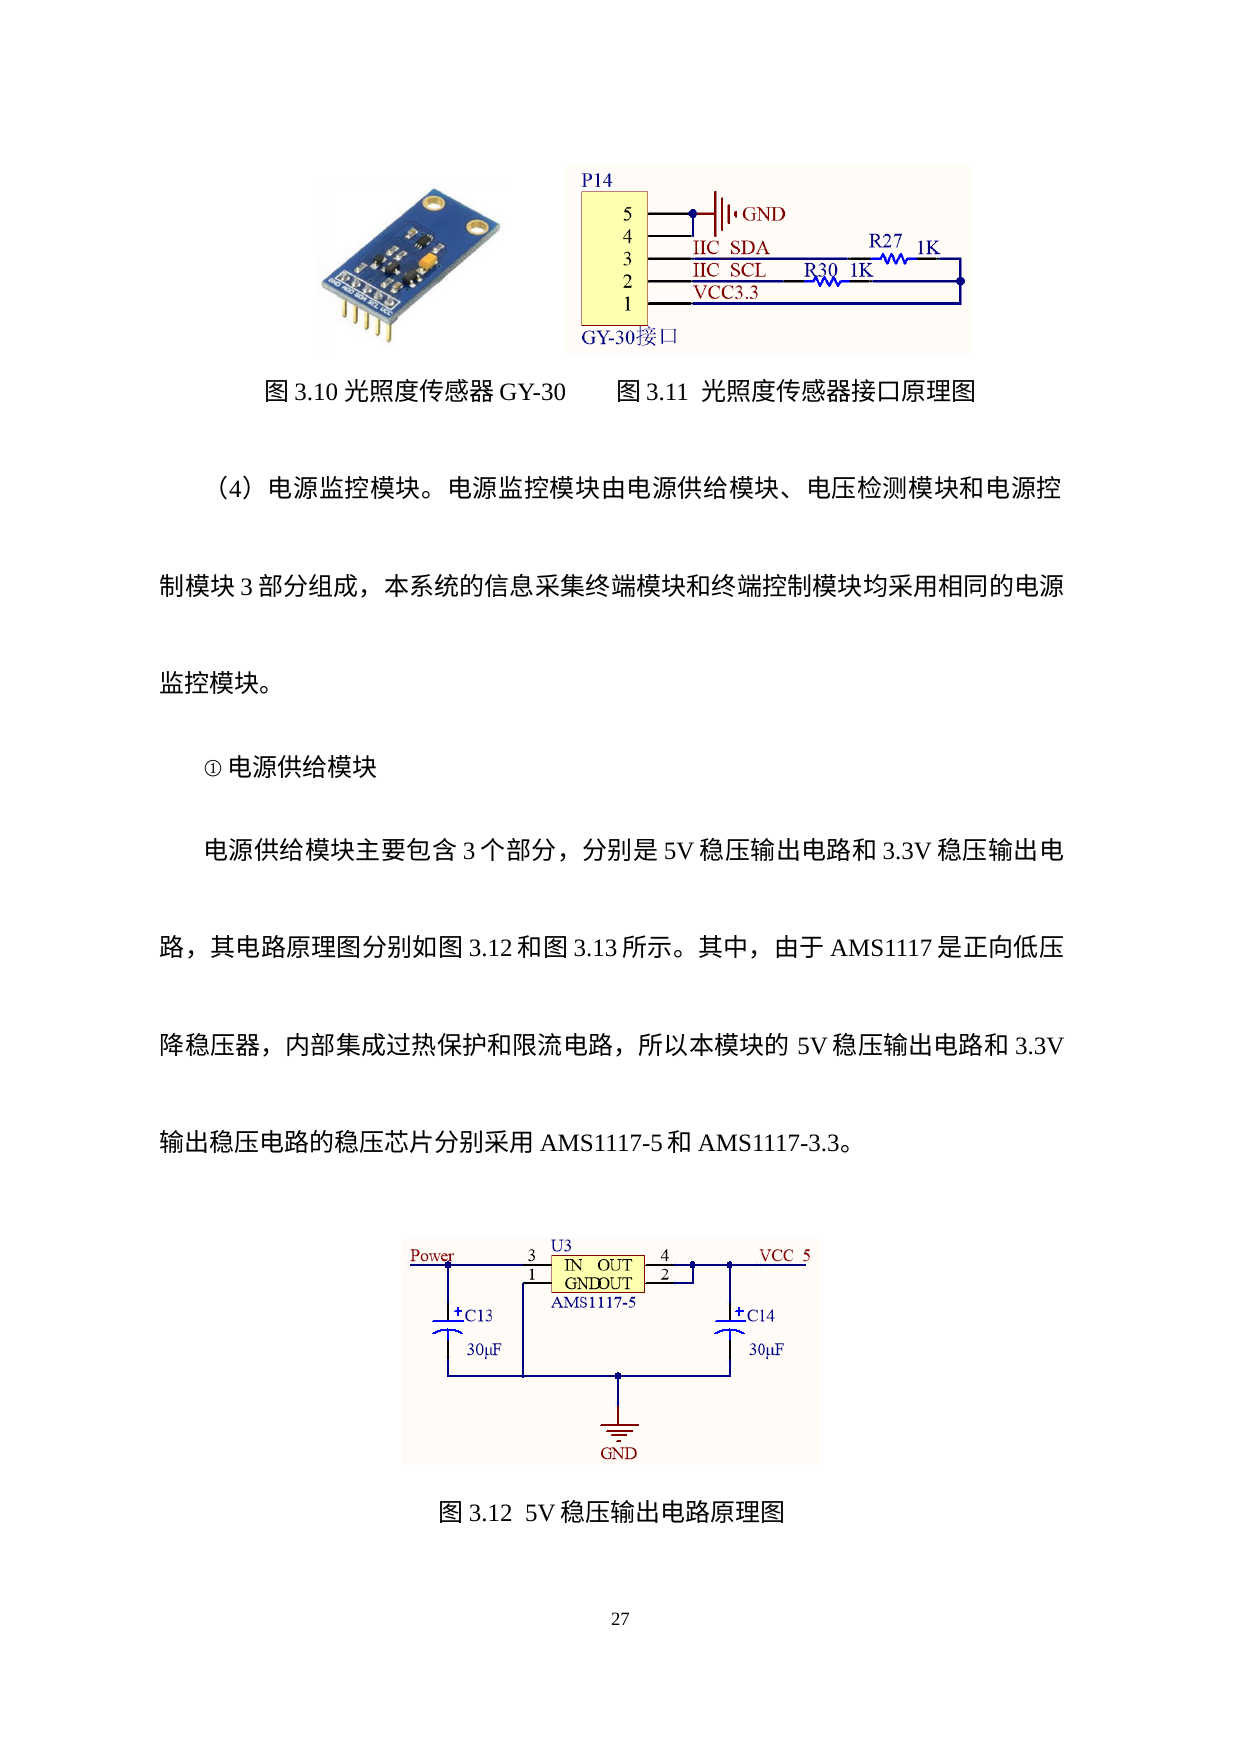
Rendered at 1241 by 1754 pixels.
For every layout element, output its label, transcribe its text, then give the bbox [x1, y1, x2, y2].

text 图3.12 5V稳压输出电路原理图 [159, 1478, 1064, 1543]
picture [313, 181, 511, 354]
picture [402, 1238, 822, 1465]
text ①电源供给模块 [159, 733, 1064, 798]
picture [564, 165, 971, 354]
text 图3.10 光照度传感器GY-30 图3.11 光照度传感器接口原理图 [159, 357, 1081, 422]
text 电源供给模块主要包含3个部分，分别是5V稳压输出电路和3.3V稳压输出电路，其电路原理图分别如图3.12和图3.13所示。其中，由于AMS1117是正向低压降稳压器，内部集成过热保护和限流电路，所以本模块的5V稳压输出电路和3.3V输出稳压电路的稳压芯片分别采用AMS1117-5和AMS1117-3.3。 [159, 816, 1064, 1173]
text （4）电源监控模块。电源监控模块由电源供给模块、电压检测模块和电源控制模块3部分组成，本系统的信息采集终端模块和终端控制模块均采用相同的电源监控模块。 [159, 454, 1064, 714]
